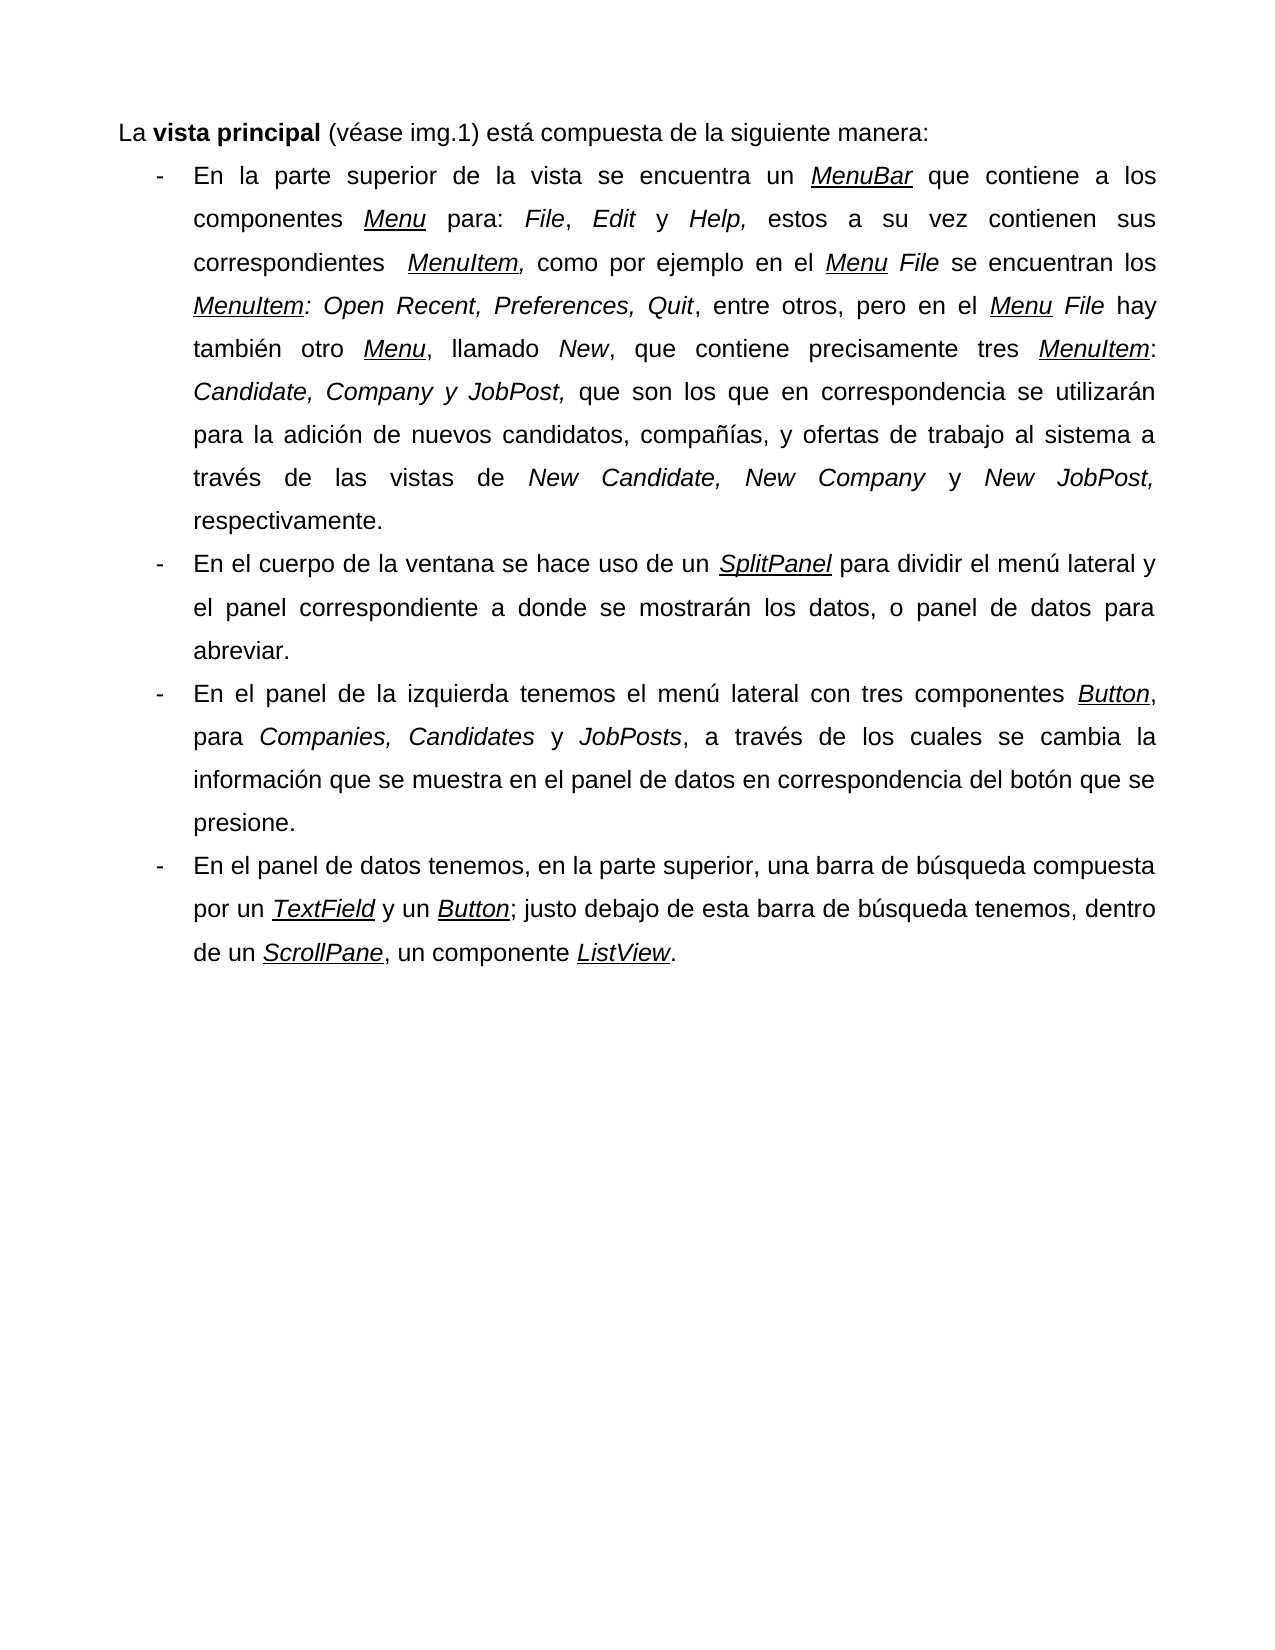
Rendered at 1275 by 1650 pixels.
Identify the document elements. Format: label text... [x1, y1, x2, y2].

list En el panel de datos tenemos, en la parte superior, una barra de búsqueda compuesta por un TextField y un Button; justo debajo de esta barra de búsqueda tenemos, dentro de un ScrollPane, un componente ListView. [156, 851, 1157, 966]
list En el cuerpo de la ventana se hace uso de un SplitPanel para dividir el menú lateral y el panel correspondiente a donde se mostrarán los datos, o panel de datos para abreviar. [156, 549, 1157, 664]
list En el panel de la izquierda tenemos el menú lateral con tres componentes Button, para Companies, Candidates y JobPosts, a través de los cuales se cambia la información que se muestra en el panel de datos en correspondencia del botón que se presione. [156, 679, 1157, 837]
text La vista principal (véase img.1) está compuesta de la siguiente manera: [118, 118, 1157, 147]
list En la parte superior de la vista se encuentra un MenuBar que contiene a los componentes Menu para: File, Edit y Help, estos a su vez contienen sus correspondientes MenuItem, como por ejemplo en el Menu File se encuentran los MenuItem: Open Recent, Preferences, Quit, entre otros, pero en el Menu File hay también otro Menu, llamado New, que contiene precisamente tres MenuItem: Candidate, Company y JobPost, que son los que en correspondencia se utilizarán para la adición de nuevos candidatos, compañías, y ofertas de trabajo al sistema a través de las vistas de New Candidate, New Company y New JobPost, respectivamente. [156, 161, 1157, 535]
